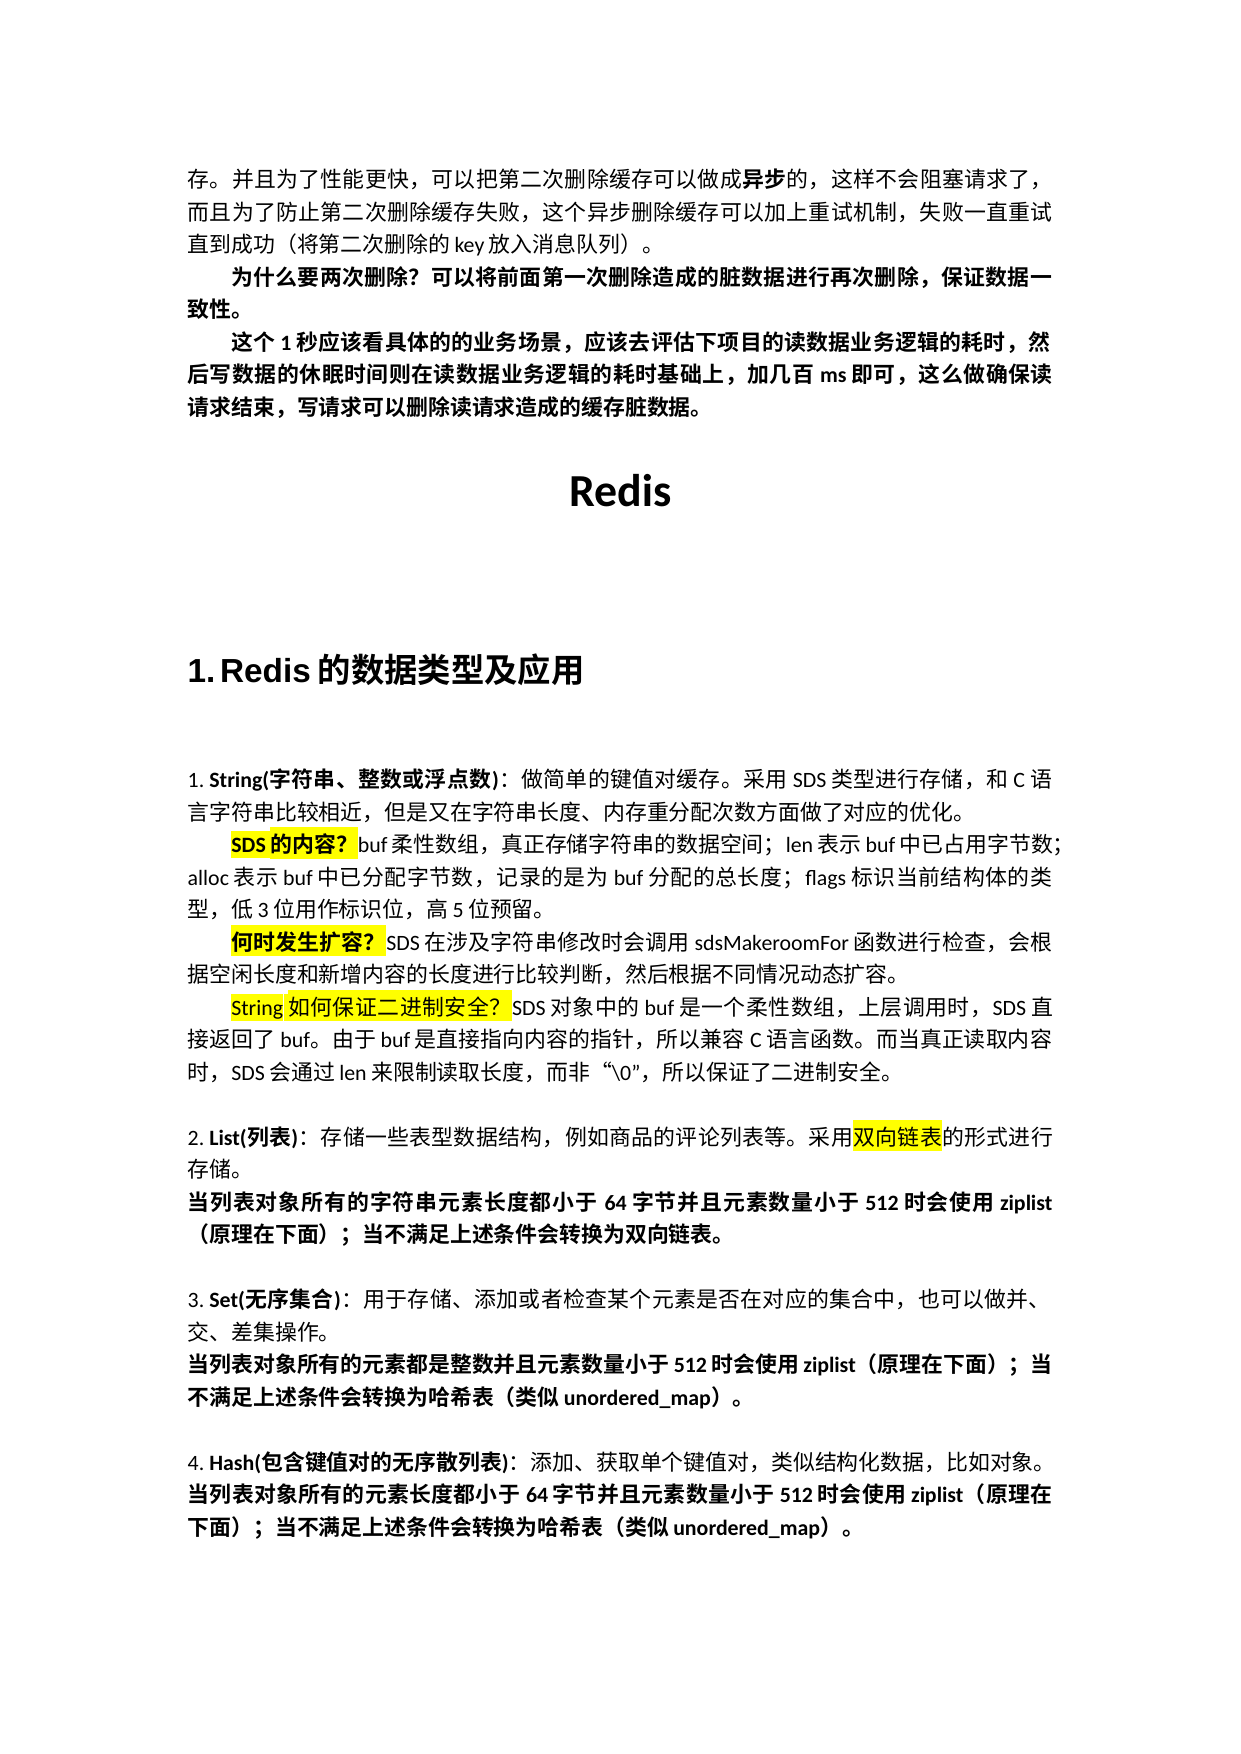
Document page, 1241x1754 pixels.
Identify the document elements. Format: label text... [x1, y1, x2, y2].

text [187, 162, 1053, 259]
list 何时发生扩容？SDS在涉及字符串修改时会调用sdsMakeroomFor函数进行检查，会根据空闲长度和新增内容的长度进行比较判断，然后根据不同情况动态扩容。 [187, 924, 1053, 989]
text 这个1秒应该看具体的的业务场景，应该去评估下项目的读数据业务逻辑的耗时，然后写数据的休眠时间则在读数据业务逻辑的耗时基础上，加几百ms即可，这么做确保读请求结束，写请求可以删除读请求造成的缓存脏数据。 [187, 324, 1053, 422]
list 当列表对象所有的元素长度都小于64字节并且元素数量小于512时会使用ziplist（原理在下面）；当不满足上述条件会转换为哈希表（类似unordered_map）。 [187, 1477, 1053, 1542]
list SDS的内容？buf柔性数组，真正存储字符串的数据空间；len表示buf中已占用字节数；alloc表示buf中已分配字节数，记录的是为buf分配的总长度；flags标识当前结构体的类型，低3位用作标识位，高5位预留。 [187, 827, 1053, 924]
text 为什么要两次删除？可以将前面第一次删除造成的脏数据进行再次删除，保证数据一致性。 [187, 259, 1053, 324]
list String如何保证二进制安全？SDS对象中的buf是一个柔性数组，上层调用时，SDS直接返回了buf。由于buf是直接指向内容的指针，所以兼容C语言函数。而当真正读取内容时，SDS会通过len来限制读取长度，而非“\0”，所以保证了二进制安全。 [187, 989, 1053, 1087]
list String(字符串、整数或浮点数)：做简单的键值对缓存。采用SDS类型进行存储，和C 语言字符串比较相近，但是又在字符串长度、内存重分配次数方面做了对应的优化。 [187, 762, 1053, 827]
list List(列表)：存储一些表型数据结构，例如商品的评论列表等。采用双向链表的形式进行存储。 [187, 1119, 1053, 1184]
list Set(无序集合)：用于存储、添加或者检查某个元素是否在对应的集合中，也可以做并、交、差集操作。 [187, 1282, 1053, 1347]
list Hash(包含键值对的无序散列表)：添加、获取单个键值对，类似结构化数据，比如对象。 [187, 1444, 1053, 1477]
list 当列表对象所有的字符串元素长度都小于64字节并且元素数量小于512时会使用ziplist（原理在下面）；当不满足上述条件会转换为双向链表。 [187, 1184, 1053, 1249]
subtitle Redis [187, 457, 1053, 522]
subtitle Redis的数据类型及应用 [187, 635, 1053, 700]
list 当列表对象所有的元素都是整数并且元素数量小于512时会使用ziplist（原理在下面）；当不满足上述条件会转换为哈希表（类似unordered_map）。 [187, 1347, 1053, 1412]
